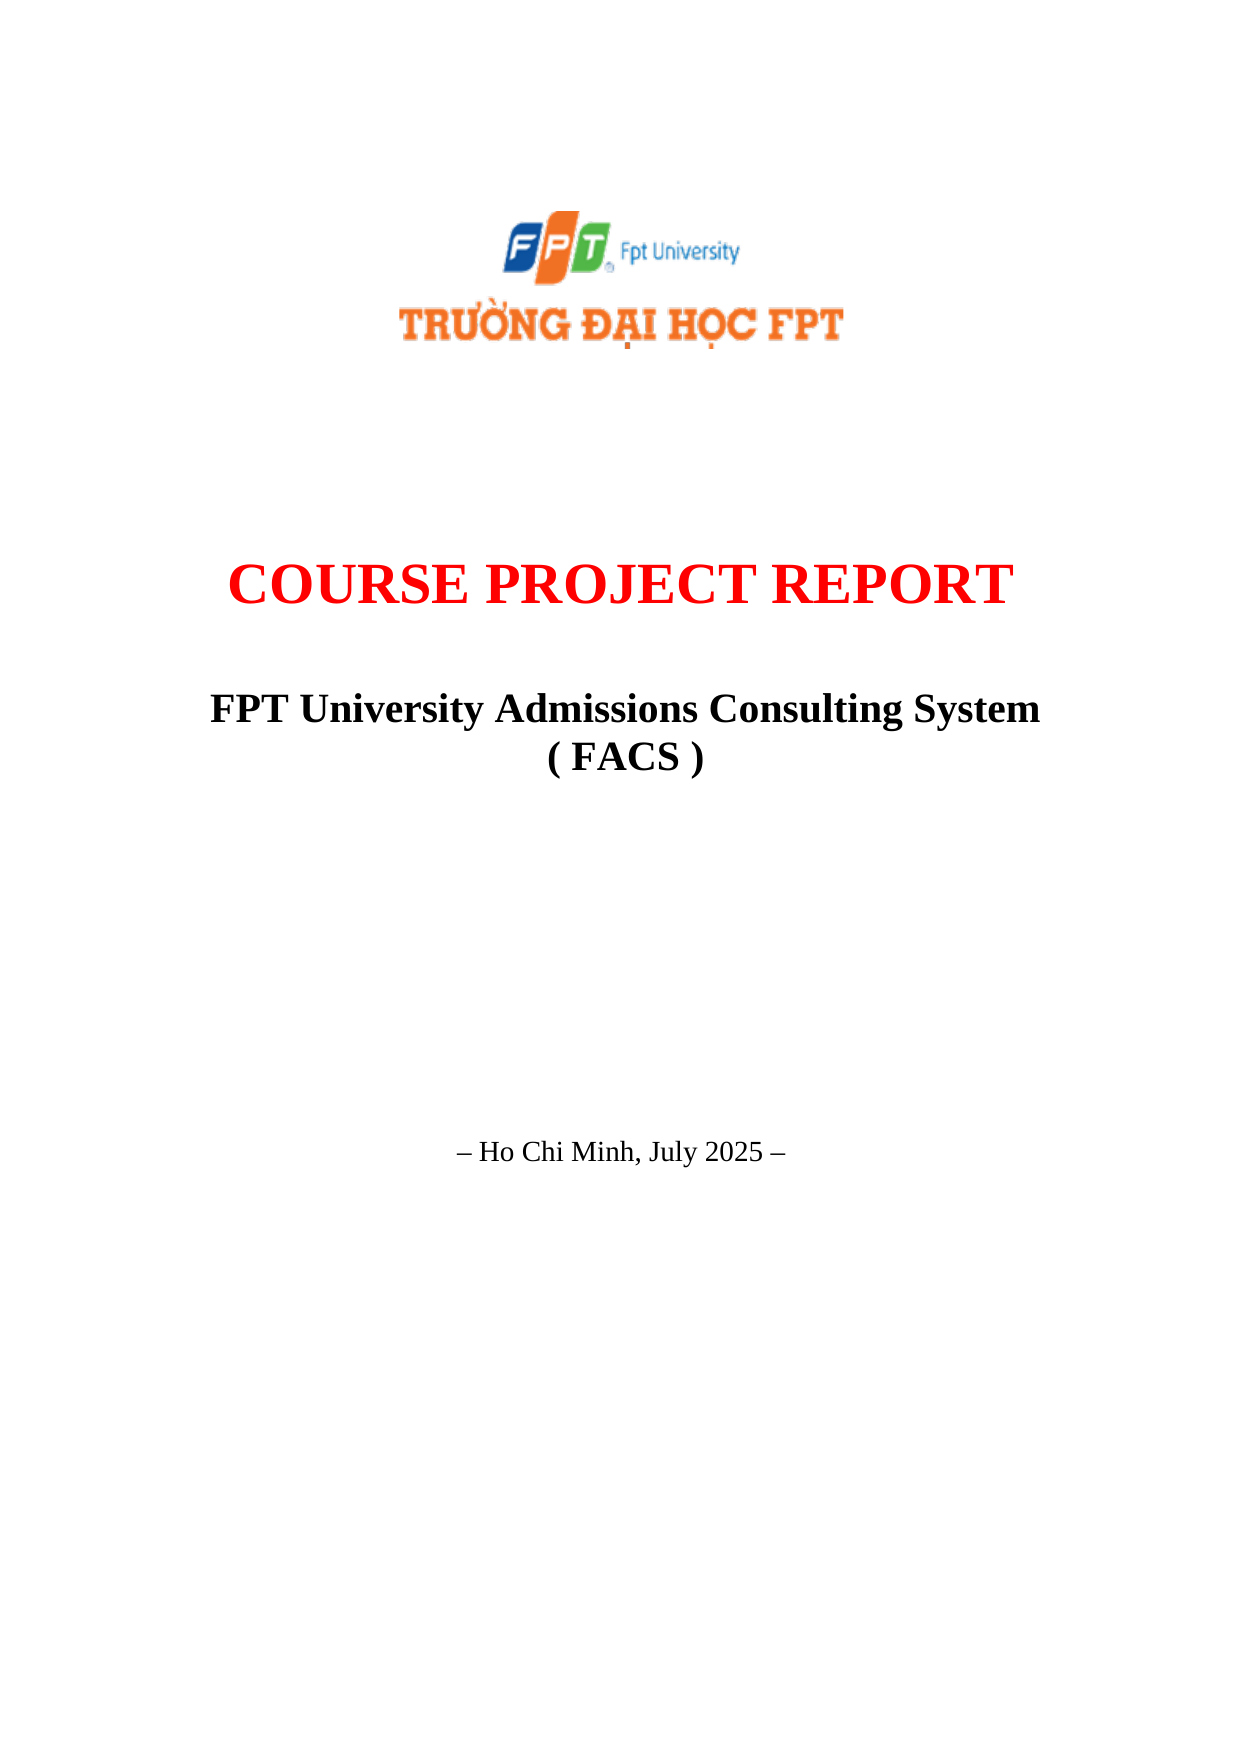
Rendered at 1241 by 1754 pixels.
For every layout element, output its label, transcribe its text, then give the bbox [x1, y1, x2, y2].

text – Ho Chi Minh, July 2025 – [413, 1134, 867, 1168]
text FPT University Admissions Consulting System ( FACS ) [158, 684, 1093, 779]
text COURSE PROJECT REPORT [150, 549, 1093, 617]
picture [399, 211, 844, 349]
